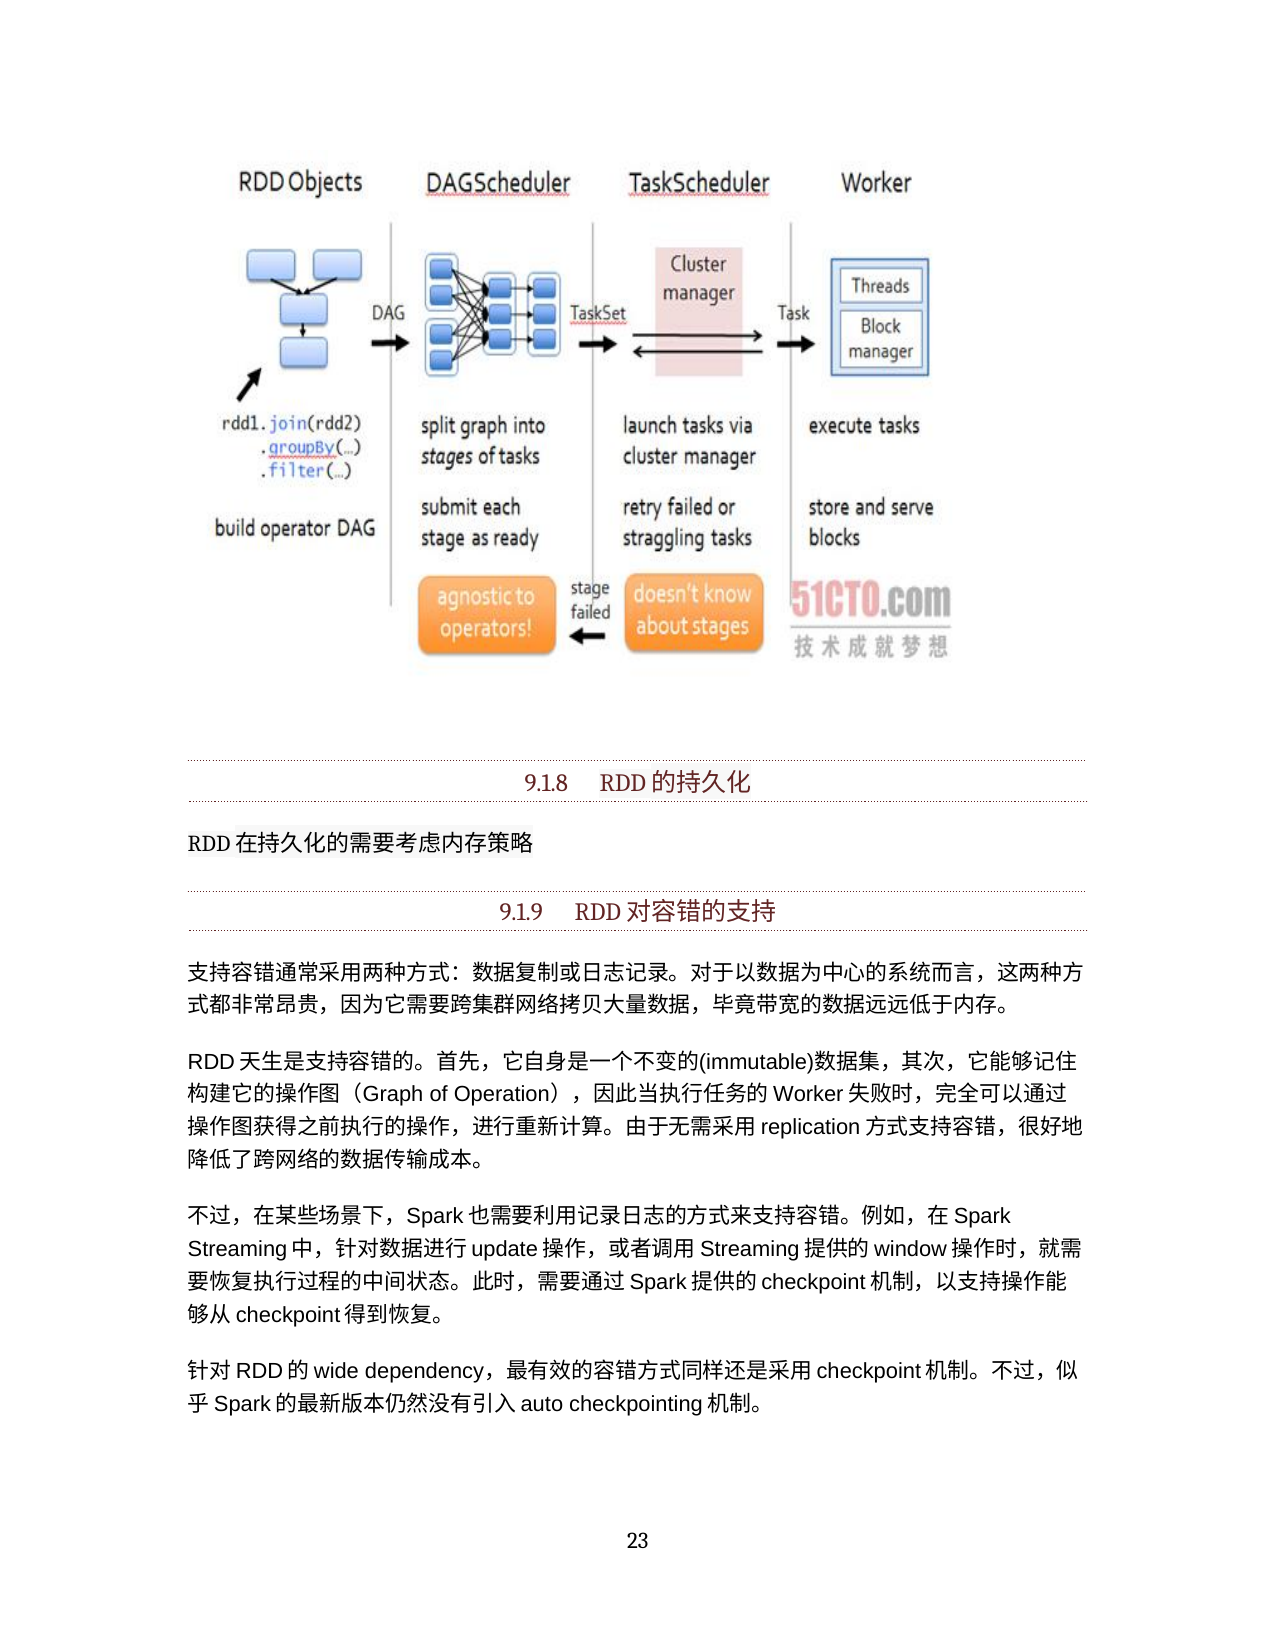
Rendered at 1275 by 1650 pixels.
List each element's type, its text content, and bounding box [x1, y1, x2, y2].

text 支持容错通常采用两种方式：数据复制或日志记录。对于以数据为中心的系统而言，这两种方式都非常昂贵，因为它需要跨集群网络拷贝大量数据，毕竟带宽的数据远远低于内存。 [187, 953, 1087, 1019]
picture [187, 150, 966, 680]
text 不过，在某些场景下，Spark也需要利用记录日志的方式来支持容错。例如，在Spark Streaming中，针对数据进行update操作，或者调用Streaming提供的window操作时，就需要恢复执行过程的中间状态。此时，需要通过Spark提供的checkpoint机制，以支持操作能够从checkpoint得到恢复。 [187, 1197, 1087, 1328]
text RDD天生是支持容错的。首先，它自身是一个不变的(immutable)数据集，其次，它能够记住构建它的操作图（Graph of Operation），因此当执行任务的Worker失败时，完全可以通过操作图获得之前执行的操作，进行重新计算。由于无需采用replication方式支持容错，很好地降低了跨网络的数据传输成本。 [187, 1042, 1087, 1174]
subtitle RDD的持久化 [187, 759, 1087, 802]
subtitle RDD对容错的支持 [187, 891, 1087, 931]
text 针对RDD的wide dependency，最有效的容错方式同样还是采用checkpoint机制。不过，似乎Spark的最新版本仍然没有引入auto checkpointing机制。 [187, 1352, 1087, 1417]
text RDD在持久化的需要考虑内存策略 [187, 824, 1087, 858]
